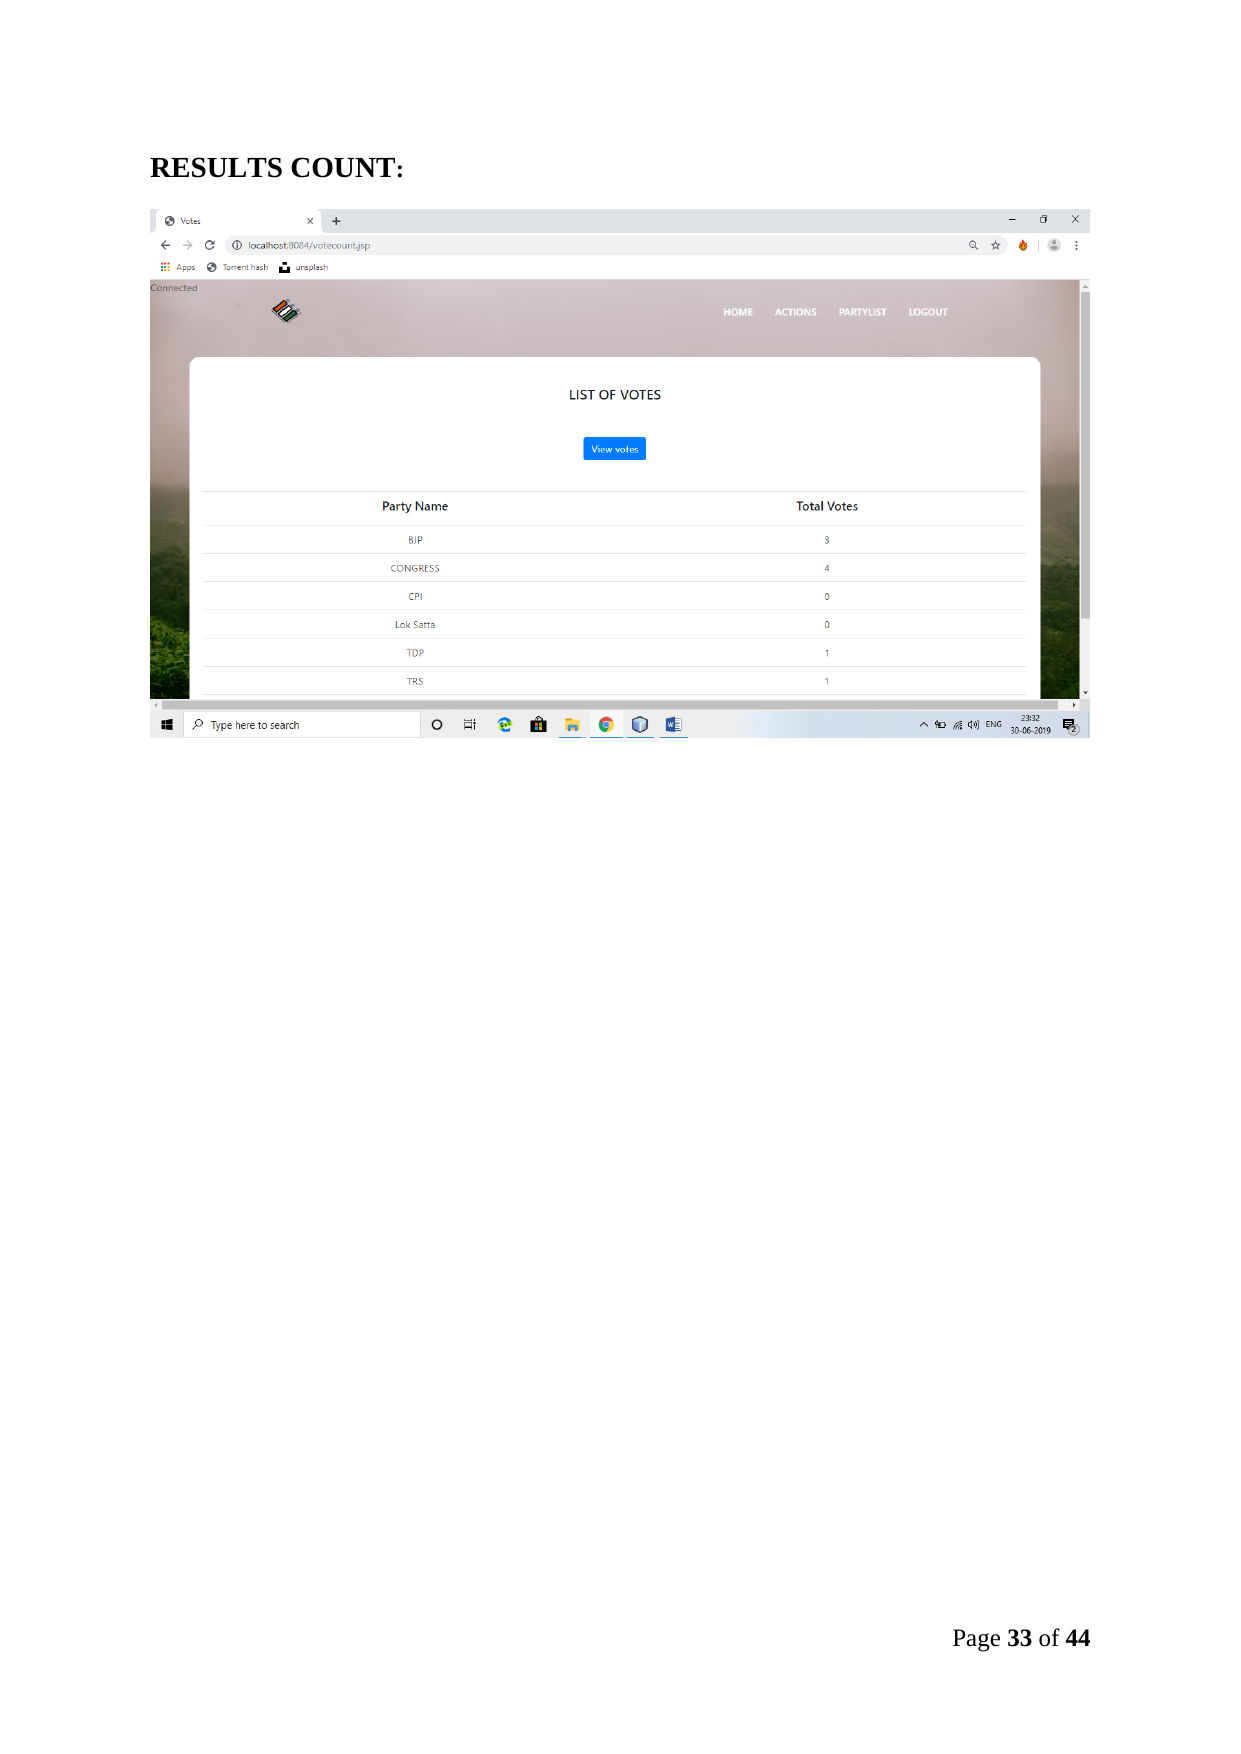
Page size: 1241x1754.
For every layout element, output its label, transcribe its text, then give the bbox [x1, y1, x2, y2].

picture [150, 209, 1091, 738]
text RESULTS COUNT: [150, 150, 1090, 183]
